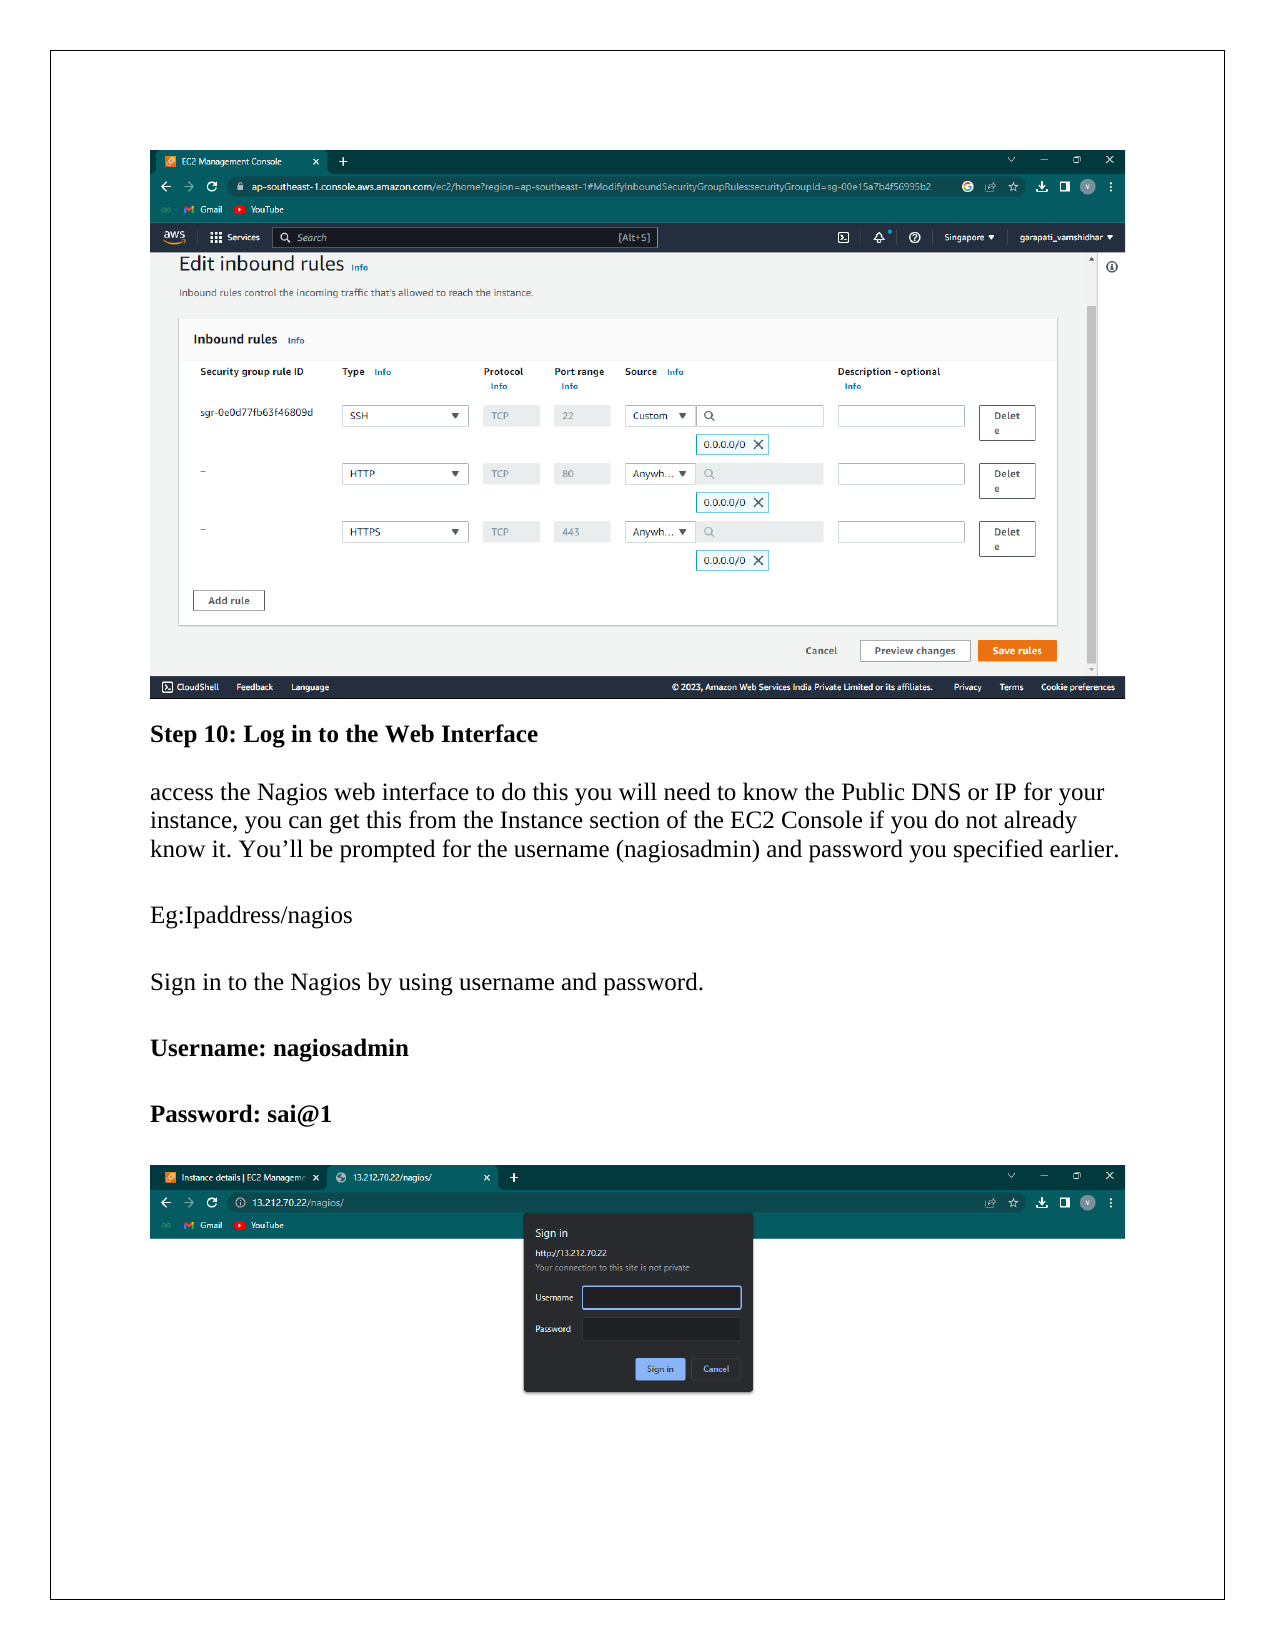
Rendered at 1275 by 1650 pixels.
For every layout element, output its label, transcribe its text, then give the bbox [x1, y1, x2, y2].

text Username: nagiosadmin [150, 1033, 1125, 1062]
text access the Nagios web interface to do this you will need to know the Public DNS or IP for your instance, you can get this from the Instance section of the EC2 Console if you do not already know it. You’ll be prompted for the username (nagiosadmin) and password you specified earlier. [150, 777, 1125, 863]
picture [150, 150, 1125, 699]
text Sign in to the Nagios by using username and password. [150, 967, 1125, 995]
text Eg:Ipaddress/nagios [150, 900, 1125, 929]
text Password: sai@1 [150, 1099, 1125, 1128]
text Step 10: Log in to the Web Interface [150, 719, 1125, 748]
picture [150, 1165, 1125, 1475]
